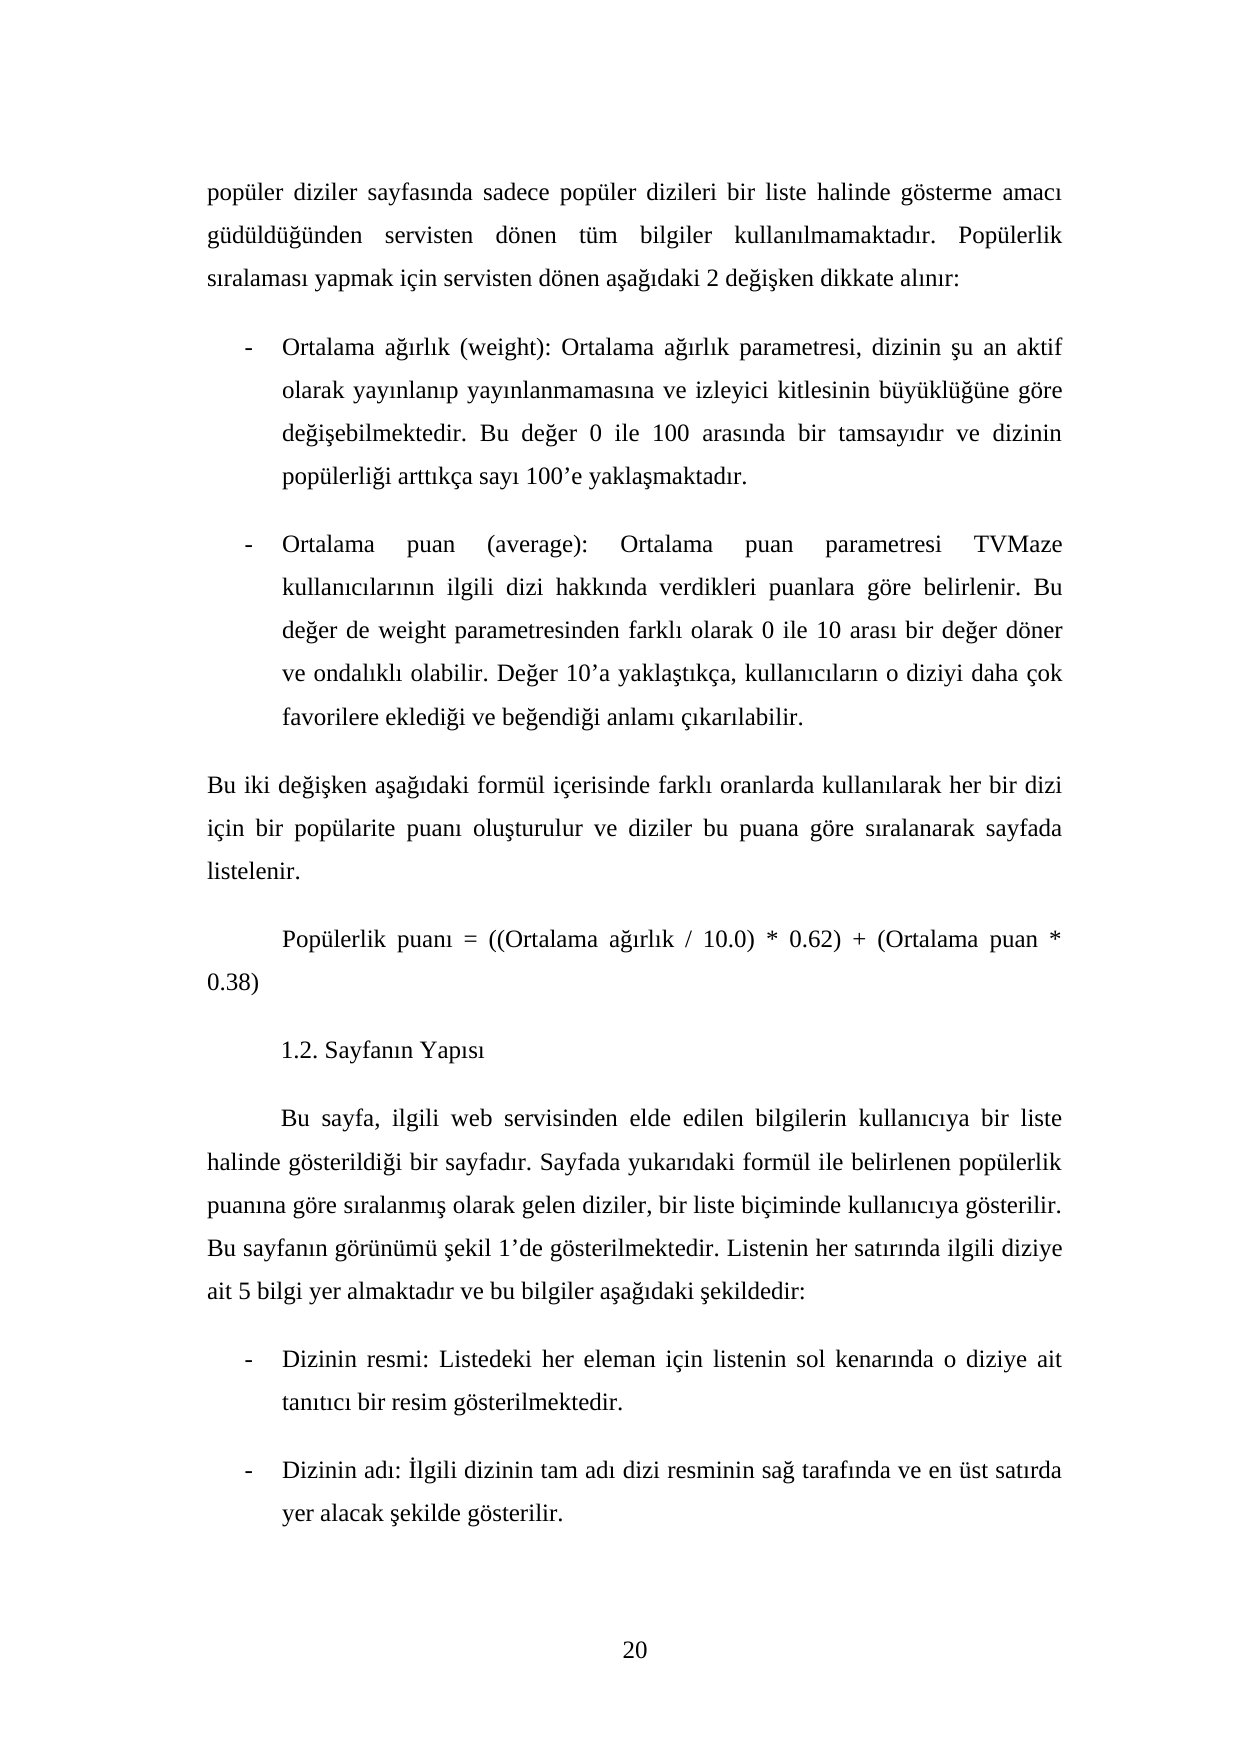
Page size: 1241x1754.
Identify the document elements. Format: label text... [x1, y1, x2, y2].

text Bu iki değişken aşağıdaki formül içerisinde farklı oranlarda kullanılarak her bir dizi için bir popülarite puanı oluşturulur ve diziler bu puana göre sıralanarak sayfada listelenir. [207, 770, 1063, 885]
text Popülerlik puanı = ((Ortalama ağırlık / 10.0) * 0.62) + (Ortalama puan * 0.38) [207, 924, 1063, 996]
text 1.2. Sayfanın Yapısı [207, 1035, 1063, 1064]
list Dizinin adı: İlgili dizinin tam adı dizi resminin sağ tarafında ve en üst satırda yer alacak şekilde gösterilir. [244, 1455, 1063, 1527]
list Ortalama ağırlık (weight): Ortalama ağırlık parametresi, dizinin şu an aktif olarak yayınlanıp yayınlanmamasına ve izleyici kitlesinin büyüklüğüne göre değişebilmektedir. Bu değer 0 ile 100 arasında bir tamsayıdır ve dizinin popülerliği arttıkça sayı 100’e yaklaşmaktadır. [244, 332, 1063, 490]
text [207, 177, 1063, 292]
list Dizinin resmi: Listedeki her eleman için listenin sol kenarında o diziye ait tanıtıcı bir resim gösterilmektedir. [244, 1344, 1063, 1416]
list Ortalama puan (average): Ortalama puan parametresi TVMaze kullanıcılarının ilgili dizi hakkında verdikleri puanlara göre belirlenir. Bu değer de weight parametresinden farklı olarak 0 ile 10 arası bir değer döner ve ondalıklı olabilir. Değer 10’a yaklaştıkça, kullanıcıların o diziyi daha çok favorilere eklediği ve beğendiği anlamı çıkarılabilir. [244, 529, 1063, 730]
text Bu sayfa, ilgili web servisinden elde edilen bilgilerin kullanıcıya bir liste halinde gösterildiği bir sayfadır. Sayfada yukarıdaki formül ile belirlenen popülerlik puanına göre sıralanmış olarak gelen diziler, bir liste biçiminde kullanıcıya gösterilir. Bu sayfanın görünümü şekil 1’de gösterilmektedir. Listenin her satırında ilgili diziye ait 5 bilgi yer almaktadır ve bu bilgiler aşağıdaki şekildedir: [207, 1103, 1063, 1305]
